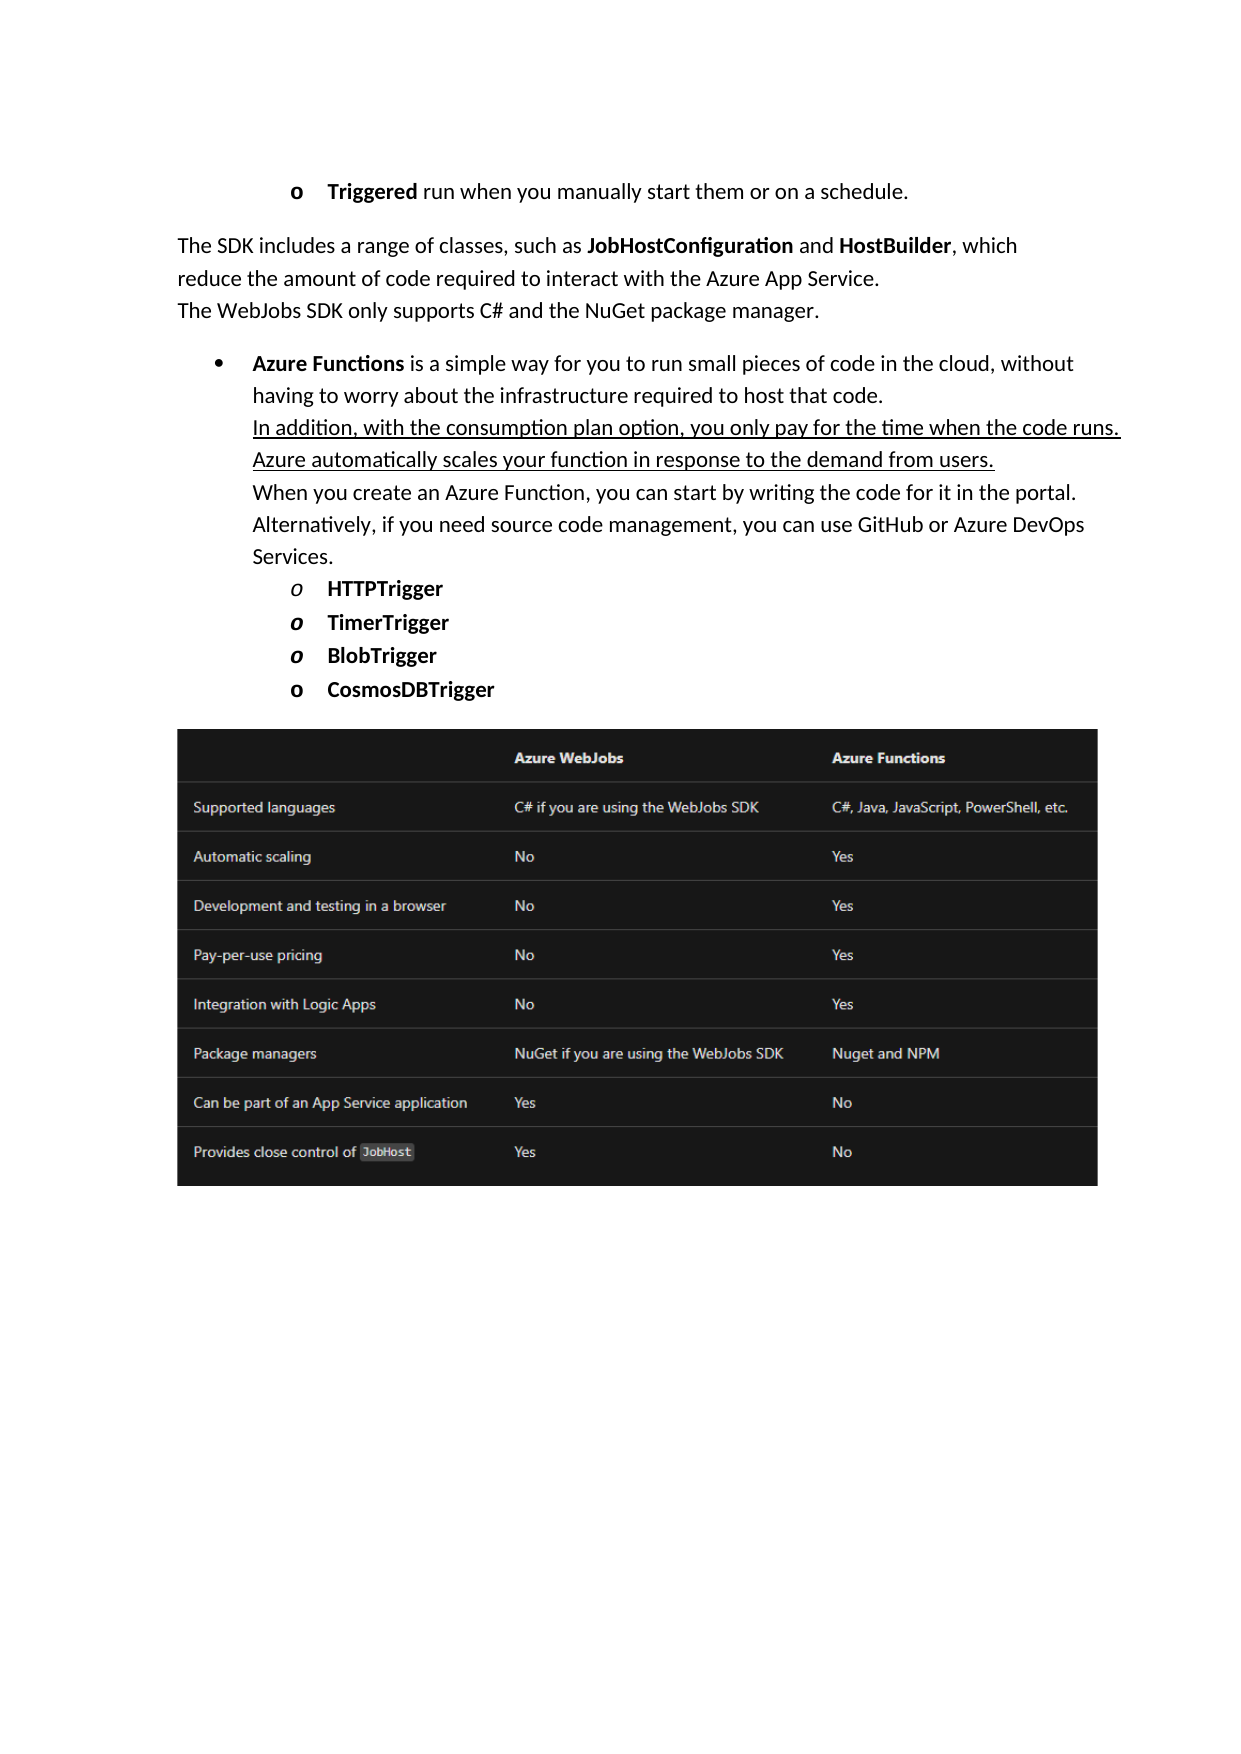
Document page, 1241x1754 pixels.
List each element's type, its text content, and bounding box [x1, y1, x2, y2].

list When you create an Azure Function, you can start by writing the code for it in the portal. [252, 478, 1122, 506]
list Alternatively, if you need source code management, you can use GitHub or Azure DevOps Services. [252, 510, 1122, 570]
list In addition, with the consumption plan option, you only pay for the time when the code runs. Azure automatically scales your function in response to the demand from users. [252, 413, 1122, 473]
list CosmosDBTrigger [290, 675, 1122, 704]
list Azure Functions is a simple way for you to run small pieces of code in the cloud, without having to worry about the infrastructure required to host that code. [215, 349, 1122, 409]
list Triggered run when you manually start them or on a schedule. [290, 177, 1122, 206]
list HTTPTrigger [290, 574, 1122, 603]
text The SDK includes a range of classes, such as JobHostConfiguration and HostBuilder, which reduce the amount of code required to interact with the Azure App Service. The WebJobs SDK only supports C# and the NuGet package manager. [177, 232, 1122, 324]
list TimerTrigger [290, 608, 1122, 637]
picture [177, 729, 1098, 1186]
list BlobTrigger [290, 641, 1122, 671]
